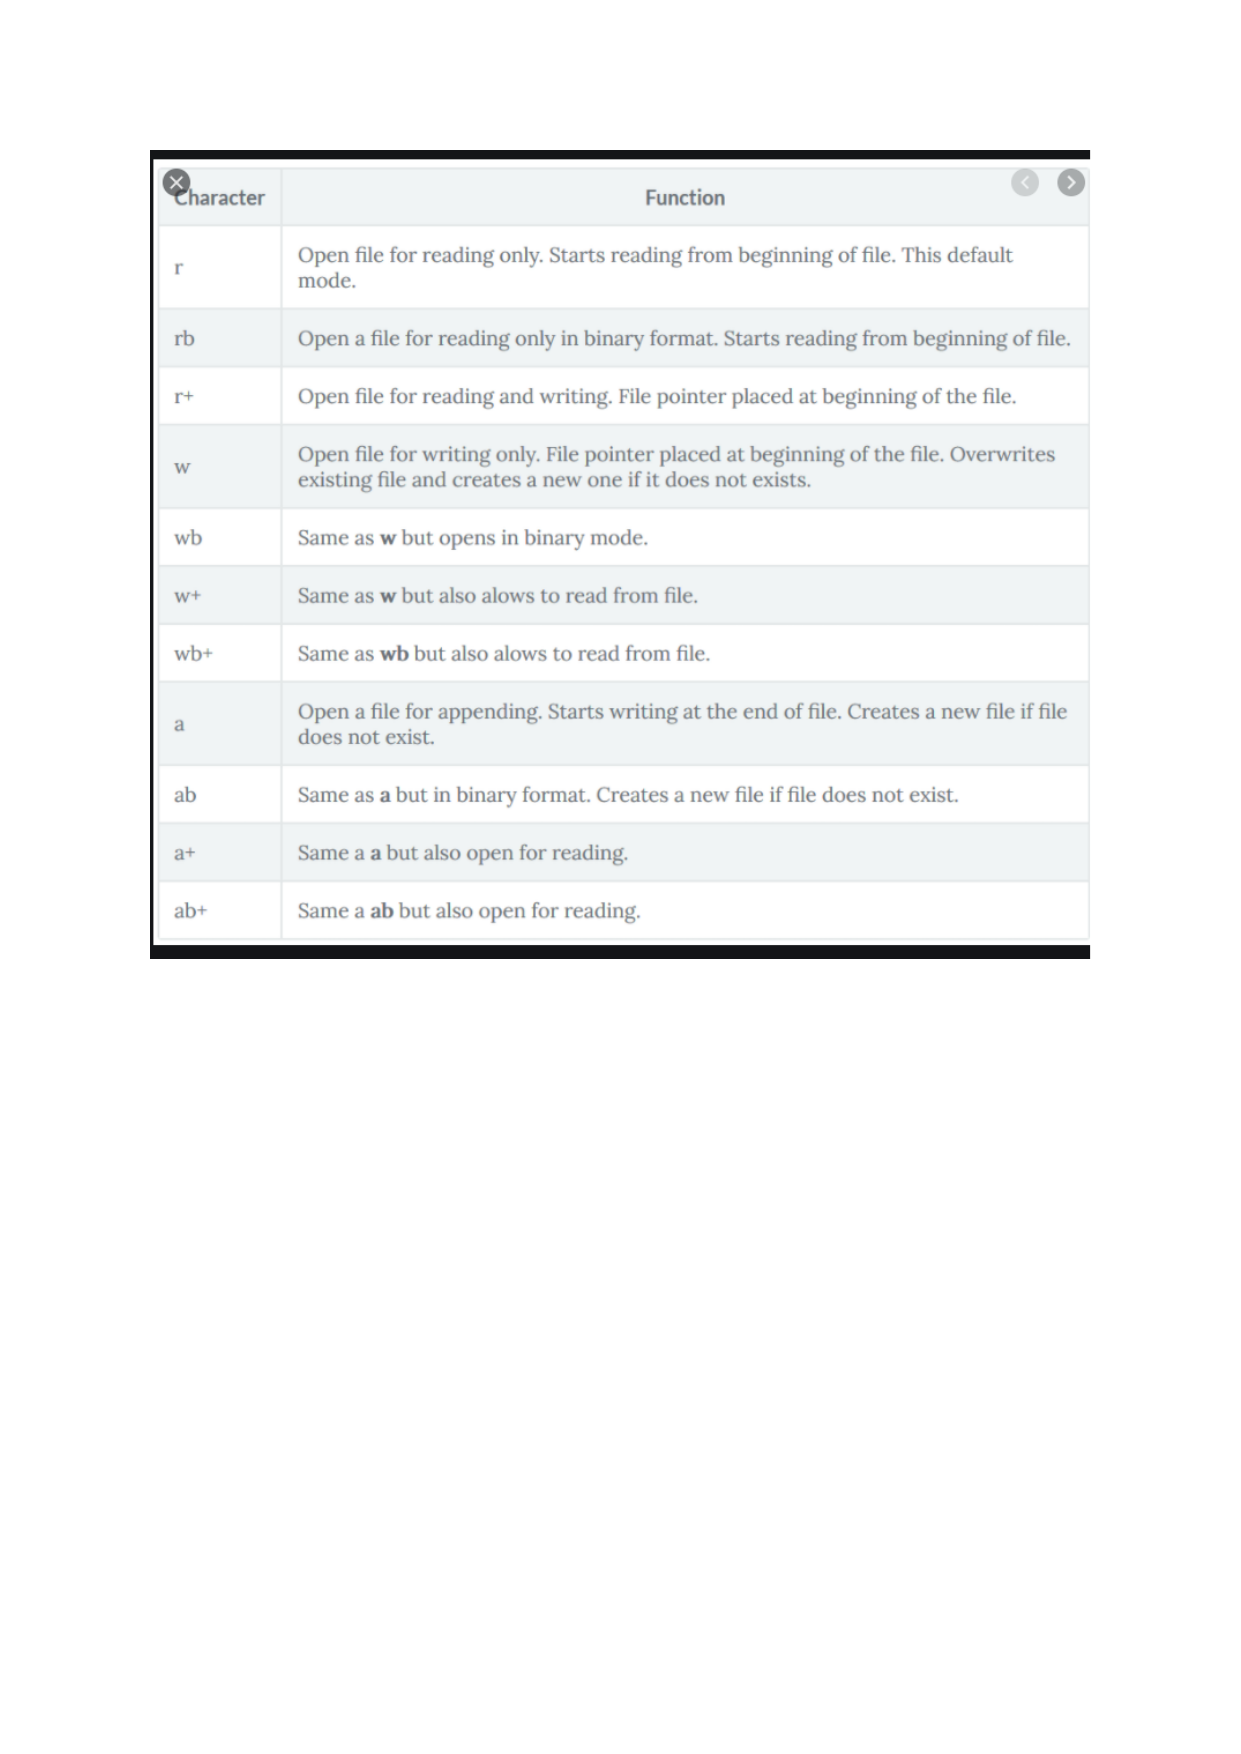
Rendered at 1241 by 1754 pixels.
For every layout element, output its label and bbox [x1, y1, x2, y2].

picture [150, 150, 1091, 959]
